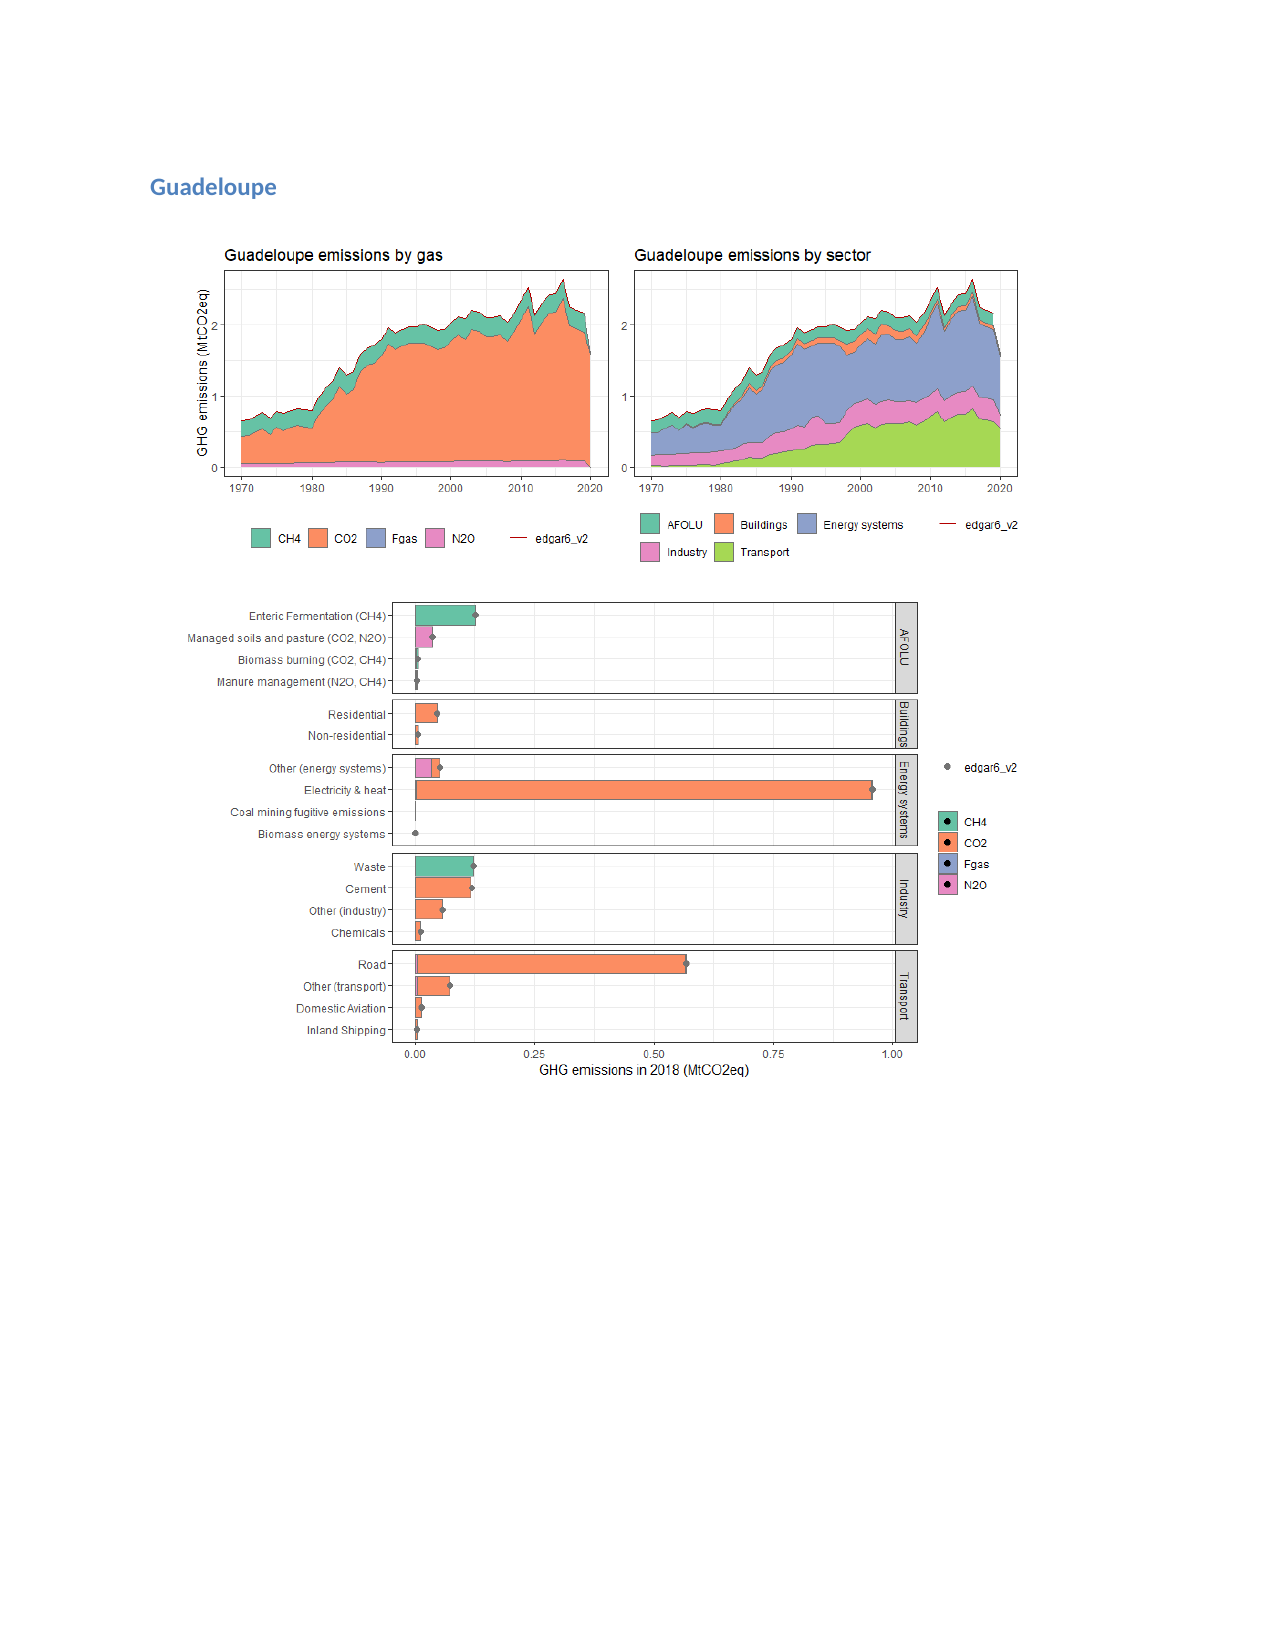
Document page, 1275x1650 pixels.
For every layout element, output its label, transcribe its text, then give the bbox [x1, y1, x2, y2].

picture [168, 220, 1044, 1096]
subtitle Guadeloupe [150, 171, 1125, 201]
